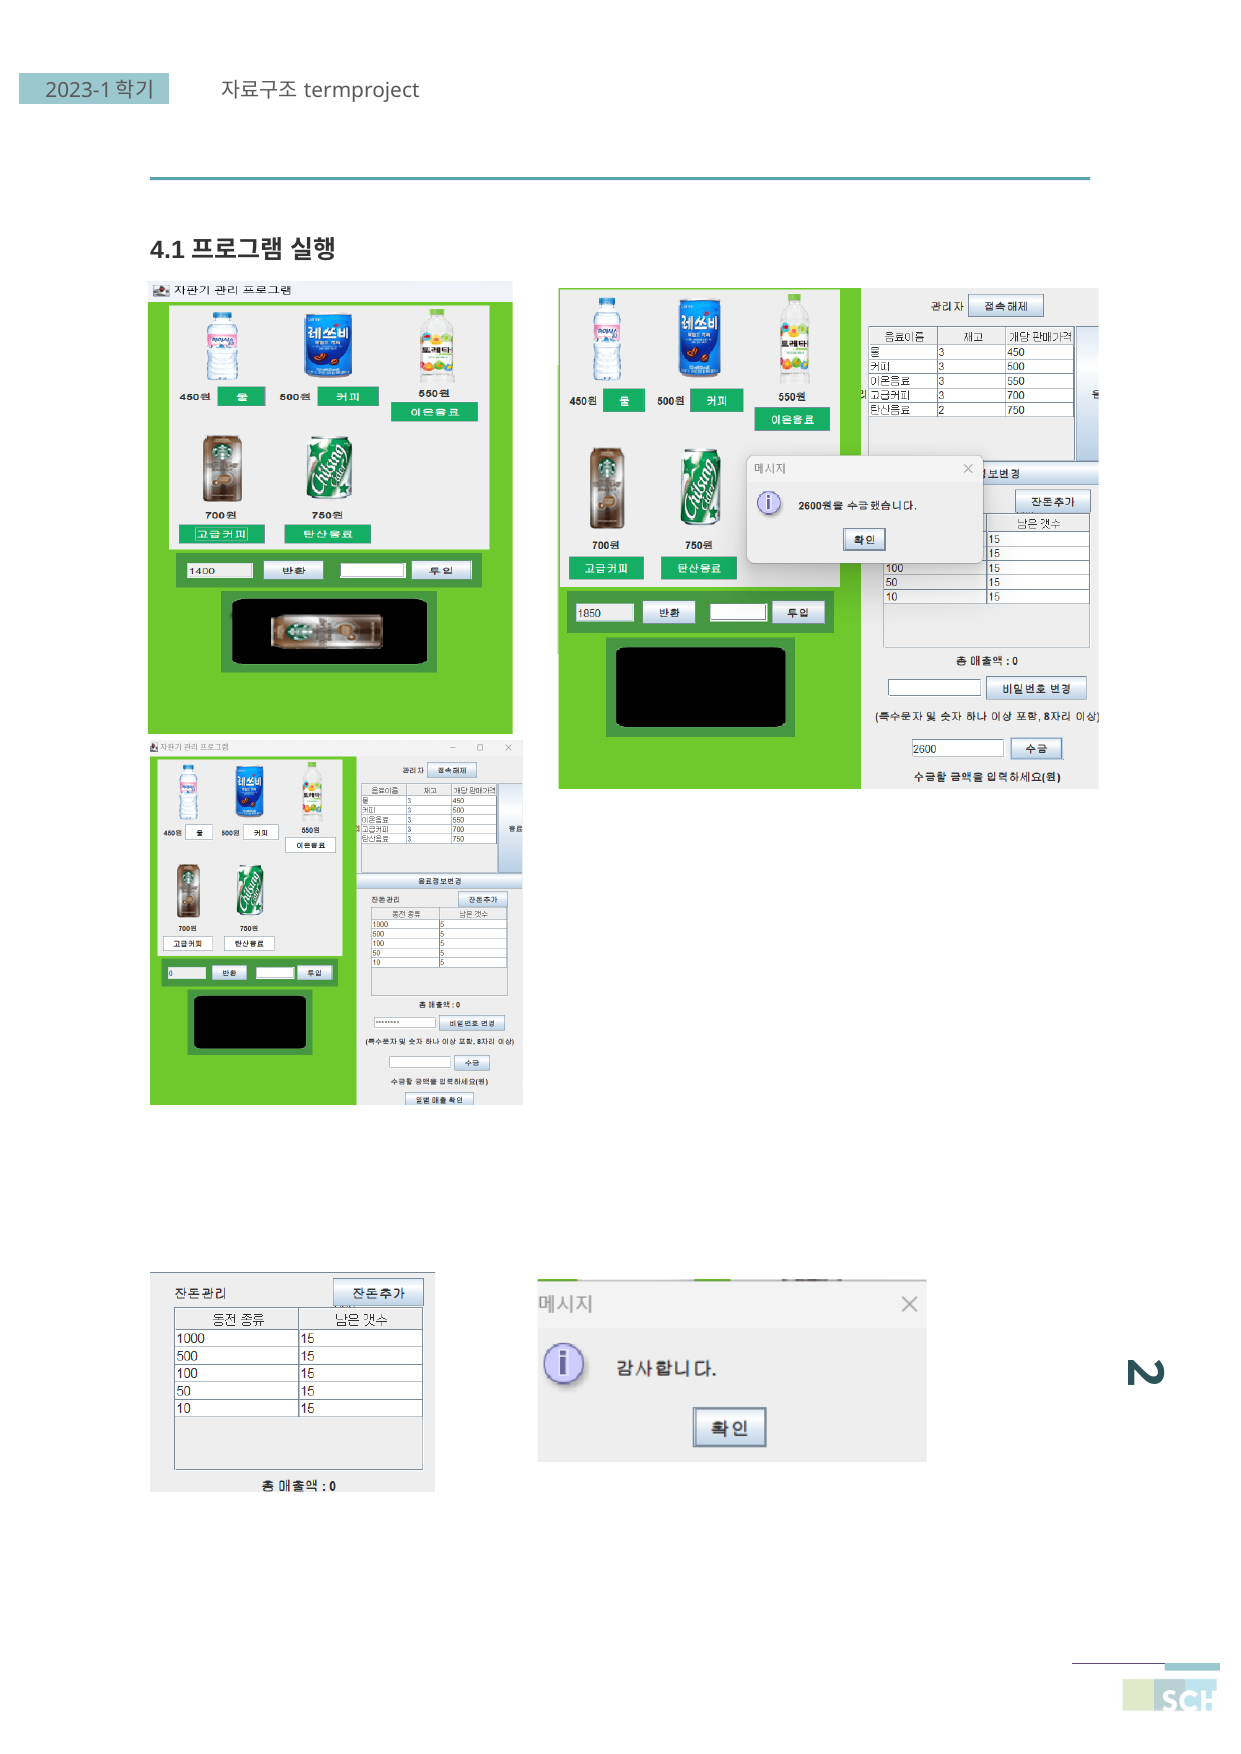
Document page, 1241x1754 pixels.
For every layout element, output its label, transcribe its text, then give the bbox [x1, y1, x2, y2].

picture [150, 740, 523, 1105]
picture [150, 1272, 436, 1492]
picture [556, 288, 1099, 788]
picture [536, 1279, 927, 1460]
picture [146, 281, 513, 732]
text 4.1 프로그램 실행 [150, 229, 1090, 266]
